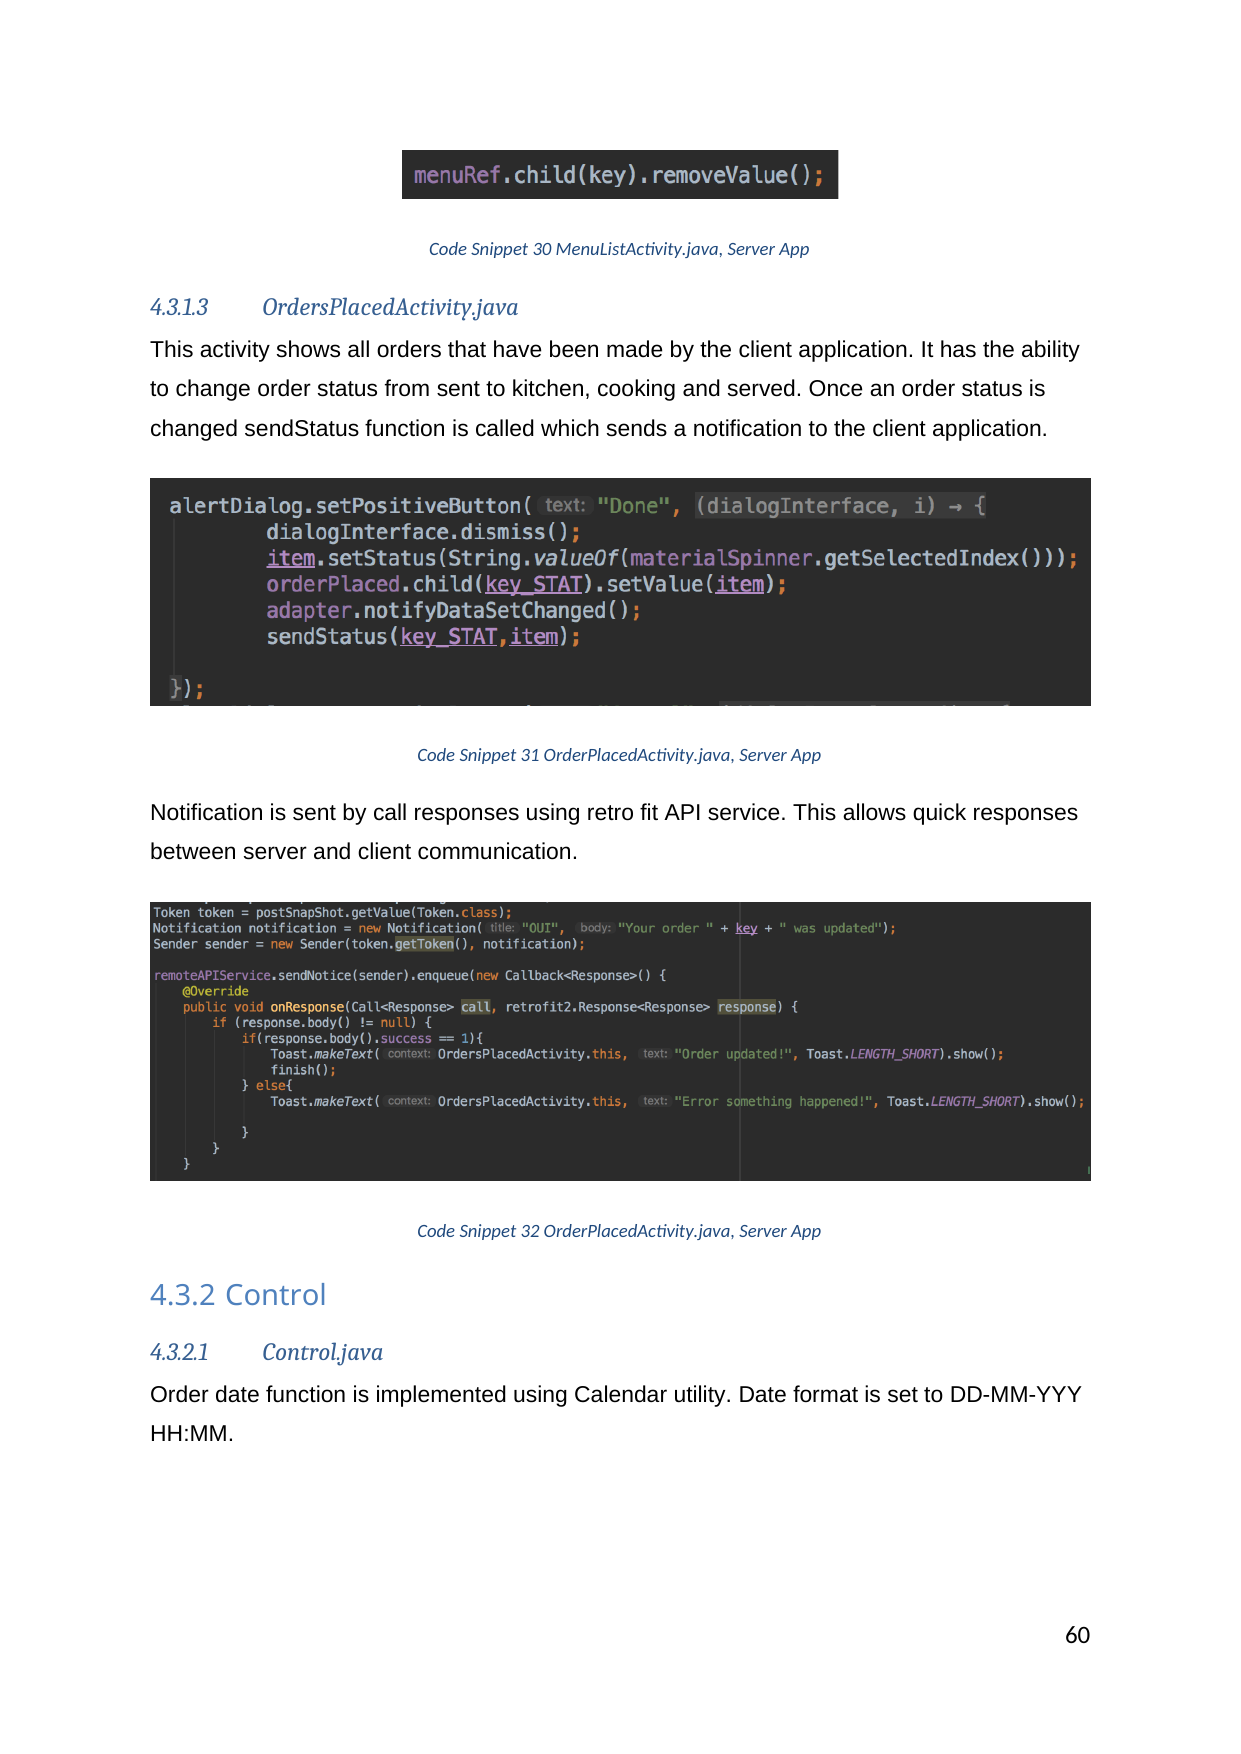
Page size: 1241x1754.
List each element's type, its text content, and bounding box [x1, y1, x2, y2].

picture [402, 150, 839, 199]
text OrdersPlacedActivity.java [150, 292, 1090, 321]
text Code Snippet 32 OrderPlacedActivity.java, Server App [150, 1219, 1090, 1242]
text Code Snippet 31 OrderPlacedActivity.java, Server App [150, 743, 1090, 766]
subtitle Control [150, 1274, 1090, 1314]
text Code Snippet 30 MenuListActivity.java, Server App [150, 237, 1090, 260]
text Notification is sent by call responses using retro fit API service. This allows quick responses between server and client communication. [150, 799, 1090, 864]
text This activity shows all orders that have been made by the client application. It has the ability to change order status from sent to kitchen, cooking and served. Once an order status is changed sendStatus function is called which sends a notification to the client application. [150, 336, 1090, 441]
picture [150, 902, 1091, 1181]
text Control.java [150, 1338, 1090, 1367]
picture [150, 478, 1091, 706]
text Order date function is implemented using Calendar utility. Date format is set to DD-MM-YYY HH:MM. [150, 1381, 1090, 1447]
